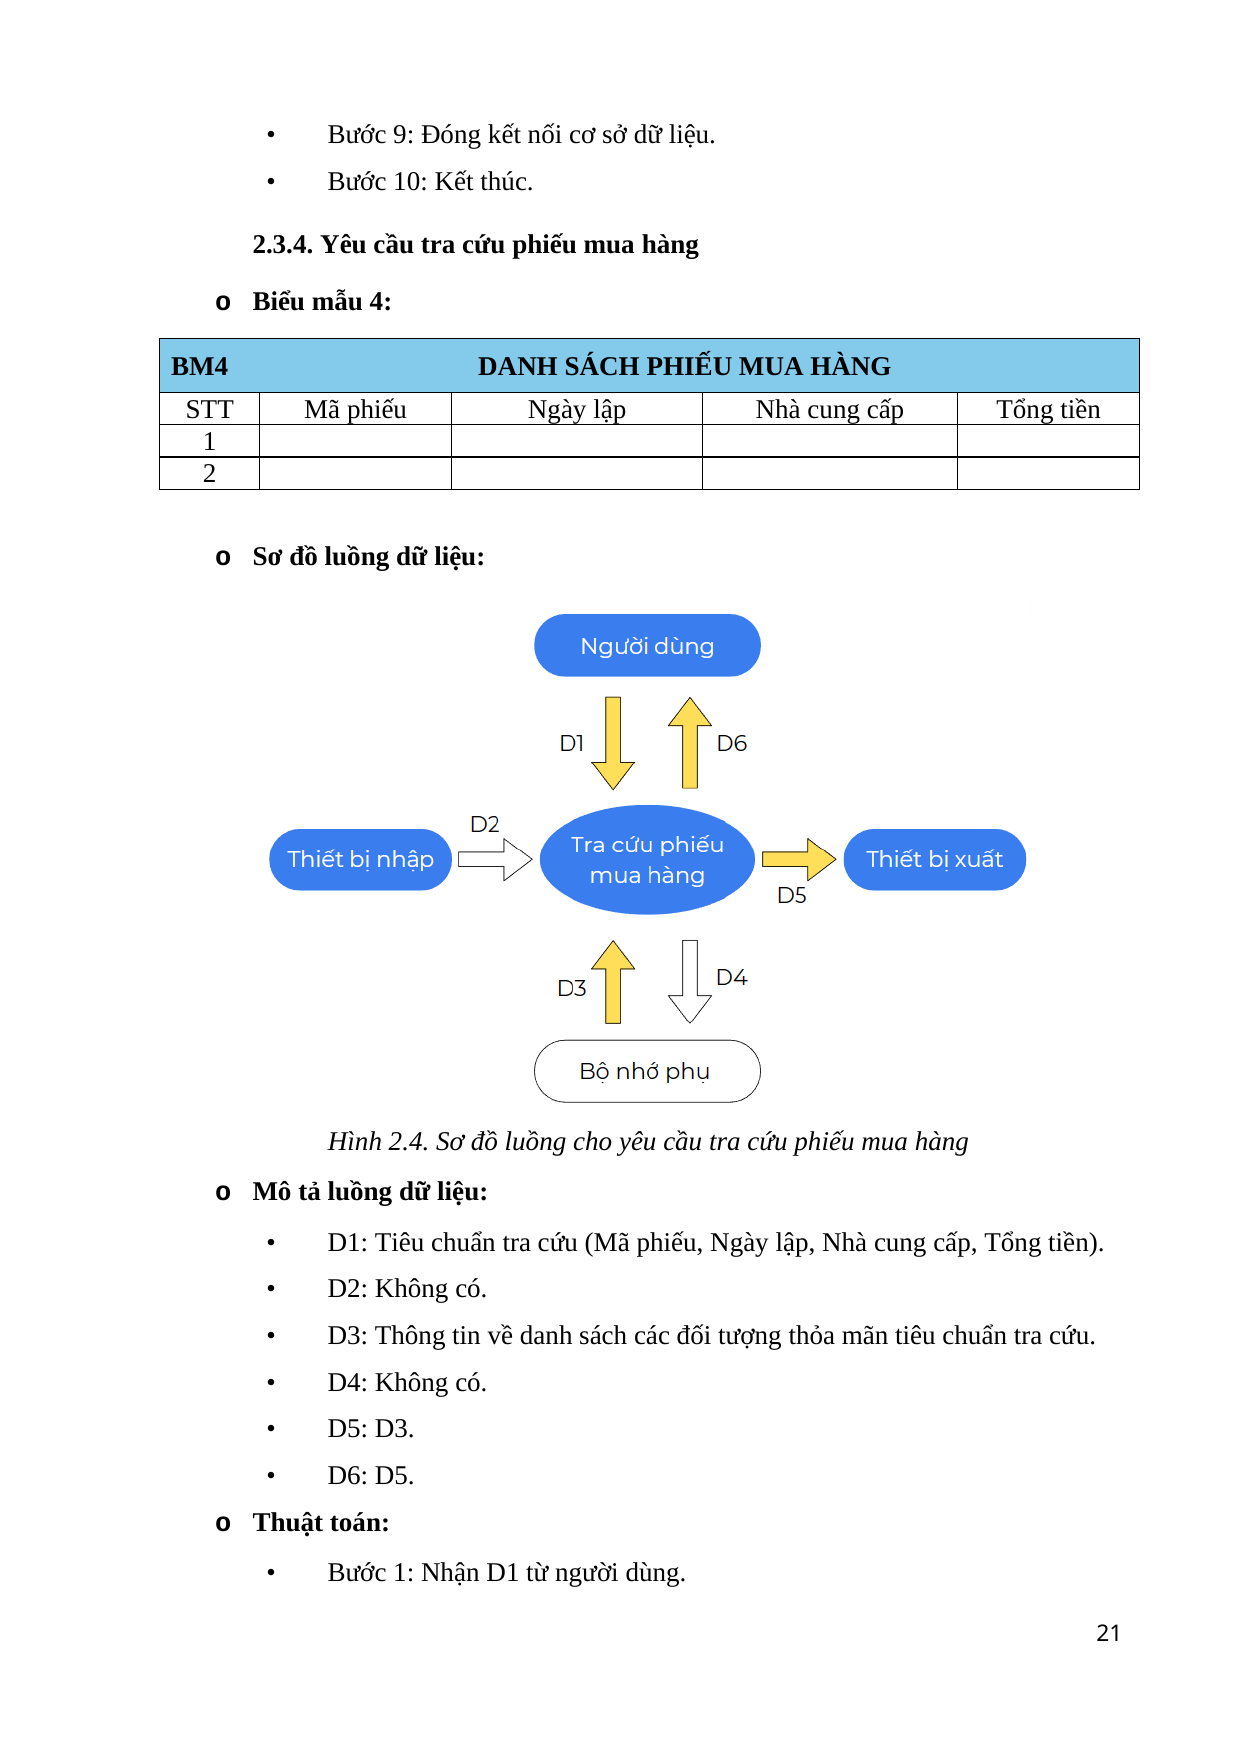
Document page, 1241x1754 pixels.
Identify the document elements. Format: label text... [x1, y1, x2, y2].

list D5: D3. [266, 1412, 1122, 1443]
table_cell [452, 458, 702, 488]
list Bước 10: Kết thúc. [266, 165, 1122, 196]
list D6: D5. [266, 1459, 1122, 1490]
table_cell 2 [160, 458, 259, 488]
table_header BM4 DANH SÁCH PHIẾU MUA HÀNG [160, 339, 1139, 392]
table_cell Ngày lập [452, 393, 702, 424]
list Thuật toán: [215, 1506, 1122, 1539]
list D3: Thông tin về danh sách các đối tượng thỏa mãn tiêu chuẩn tra cứu. [266, 1319, 1122, 1350]
list Mô tả luồng dữ liệu: [215, 1176, 1122, 1209]
table_cell Nhà cung cấp [703, 393, 957, 424]
table_cell [958, 425, 1139, 456]
text Hình 2.4. Sơ đồ luồng cho yêu cầu tra cứu phiếu mua hàng [177, 1125, 1122, 1156]
list Bước 1: Nhận D1 từ người dùng. [266, 1556, 1122, 1587]
table_cell [703, 458, 957, 488]
table_cell [958, 458, 1139, 488]
list D1: Tiêu chuẩn tra cứu (Mã phiếu, Ngày lập, Nhà cung cấp, Tổng tiền). [266, 1226, 1122, 1257]
table_cell Tổng tiền [958, 393, 1139, 424]
table_cell [260, 425, 451, 456]
table_cell 1 [160, 425, 259, 456]
list Biểu mẫu 4: [215, 285, 1122, 319]
list Bước 9: Đóng kết nối cơ sở dữ liệu. [266, 118, 1122, 149]
table_cell [260, 458, 451, 488]
table_cell Mã phiếu [260, 393, 451, 424]
list D4: Không có. [266, 1366, 1122, 1397]
picture [267, 592, 1032, 1107]
text Yêu cầu tra cứu phiếu mua hàng [252, 228, 1122, 259]
list D2: Không có. [266, 1272, 1122, 1303]
table_cell STT [160, 393, 259, 424]
table_cell [703, 425, 957, 456]
table_cell [452, 425, 702, 456]
list Sơ đồ luồng dữ liệu: [215, 540, 1122, 573]
